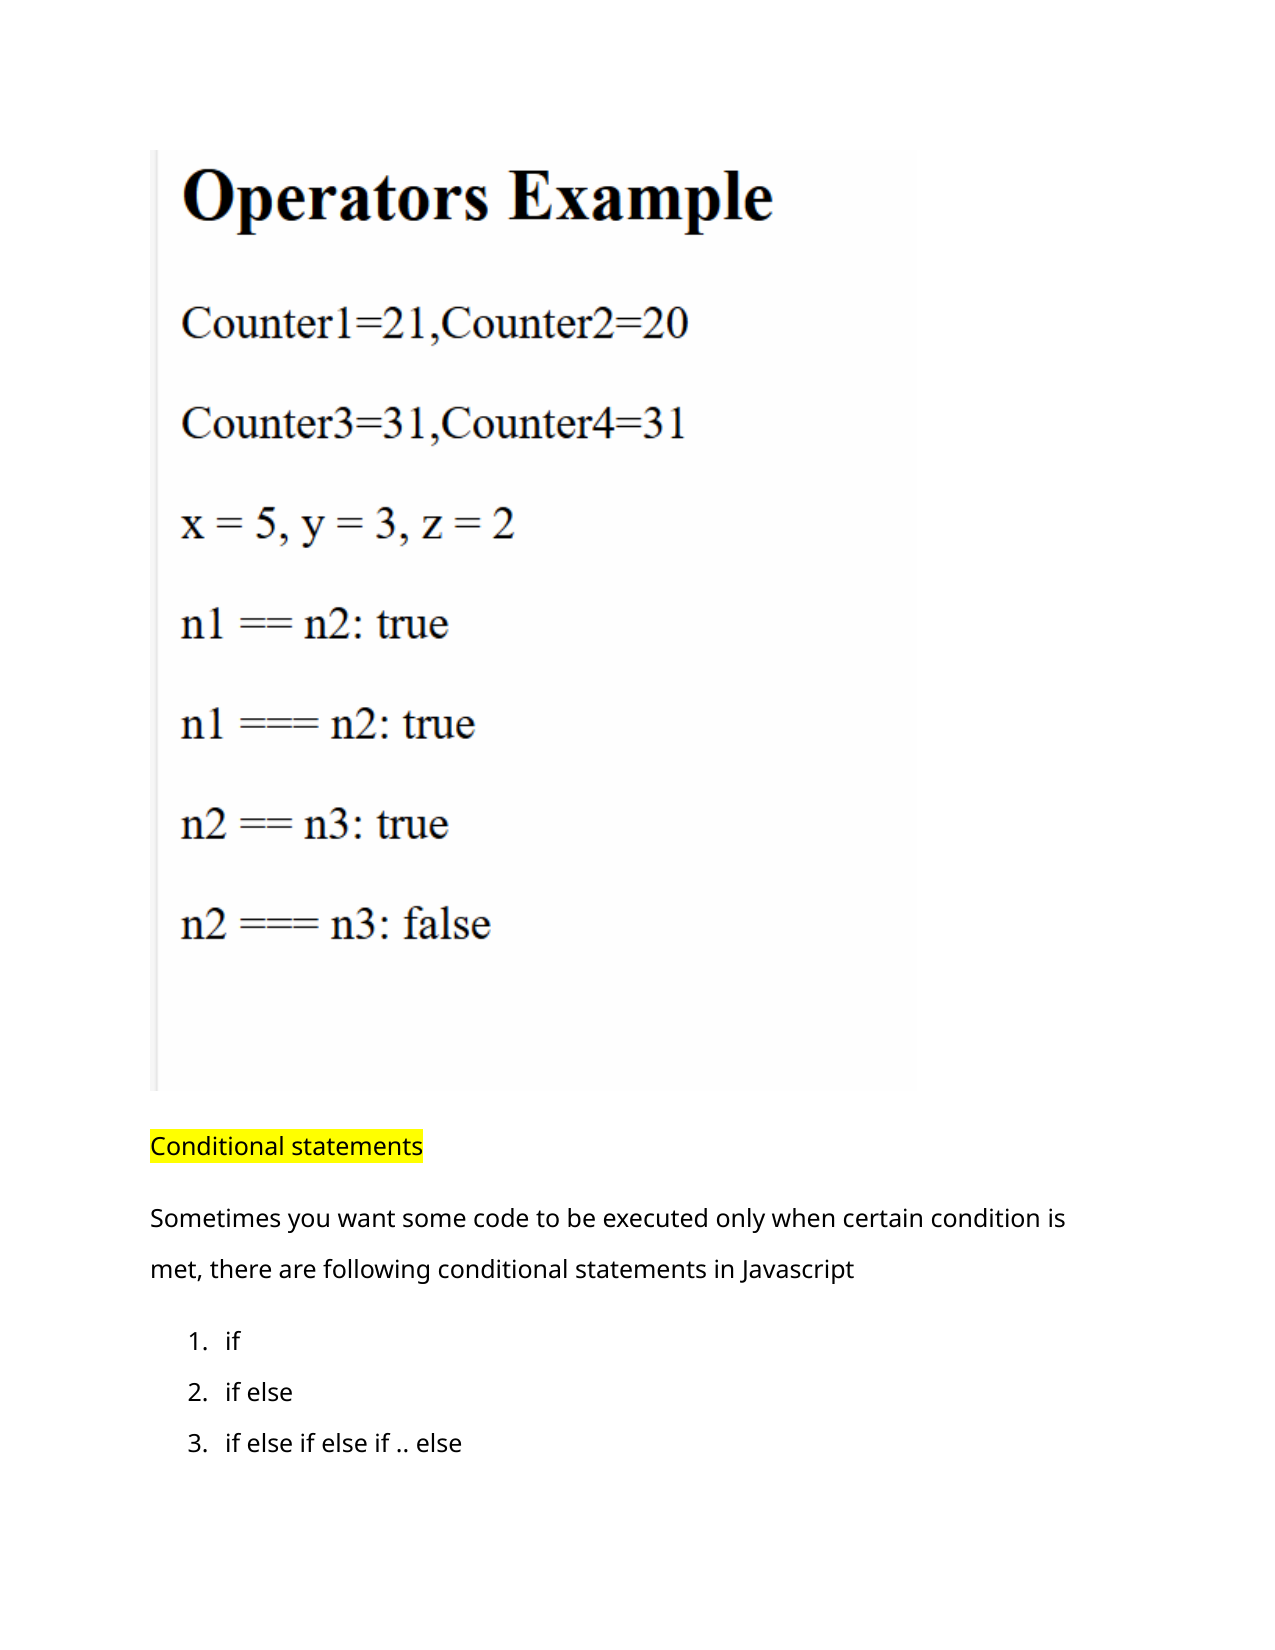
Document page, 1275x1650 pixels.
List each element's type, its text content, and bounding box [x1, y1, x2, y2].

text Sometimes you want some code to be executed only when certain condition is met, there are following conditional statements in Javascript [150, 1200, 1125, 1286]
text Conditional statements [150, 1128, 1125, 1163]
list if else [187, 1374, 1125, 1408]
picture [150, 150, 918, 1091]
list if else if else if .. else [187, 1425, 1125, 1459]
list if [187, 1323, 1125, 1357]
